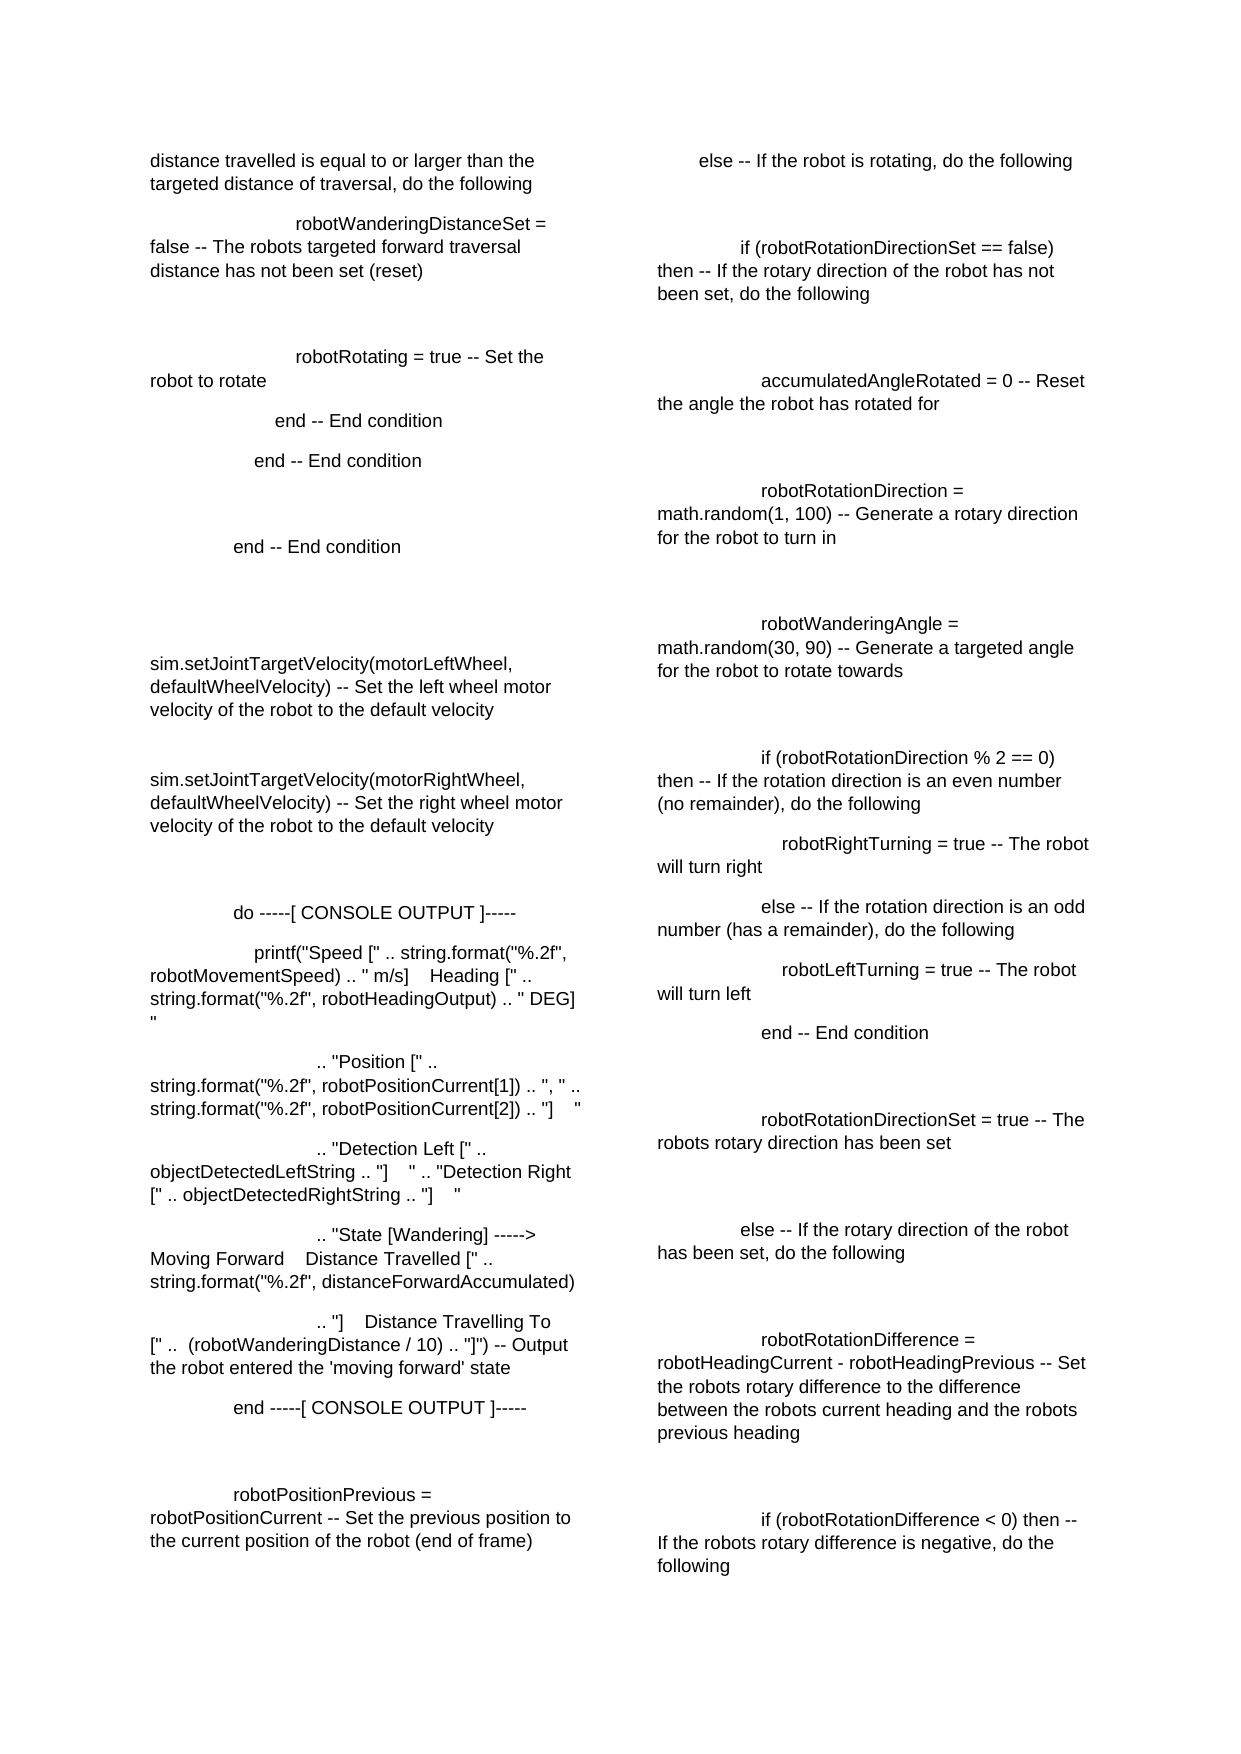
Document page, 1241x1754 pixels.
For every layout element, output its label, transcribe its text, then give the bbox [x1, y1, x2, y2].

text if (robotRotationDirection % 2 == 0) then -- If the rotation direction is an even number (no remainder), do the following [657, 746, 1090, 814]
text robotLeftTurning = true -- The robot will turn left [657, 959, 1090, 1004]
text end -- End condition [150, 409, 583, 431]
text if (robotRotationDirectionSet == false) then -- If the rotary direction of the robot has not been set, do the following [657, 237, 1090, 305]
text else -- If the robot is rotating, do the following [657, 150, 1090, 172]
text .. "] Distance Travelling To [" .. (robotWanderingDistance / 10) .. "]") -- Output the robot entered the 'moving forward' state [150, 1310, 583, 1378]
text robotRotating = true -- Set the robot to rotate [150, 346, 583, 391]
text end -- End condition [657, 1022, 1090, 1044]
text if (robotRotationDifference < 0) then -- If the robots rotary difference is negative, do the following [657, 1509, 1090, 1577]
text else -- If the rotary direction of the robot has been set, do the following [657, 1219, 1090, 1264]
text end -----[ CONSOLE OUTPUT ]----- [150, 1397, 583, 1418]
text robotPositionPrevious = robotPositionCurrent -- Set the previous position to the current position of the robot (end of frame) [150, 1483, 583, 1552]
text robotWanderingDistanceSet = false -- The robots targeted forward traversal distance has not been set (reset) [150, 213, 583, 281]
text end -- End condition [150, 449, 583, 471]
text end -- End condition [150, 536, 583, 558]
text .. "State [Wandering] -----> Moving Forward Distance Travelled [" .. string.format("%.2f", distanceForwardAccumulated) [150, 1224, 583, 1292]
text printf("Speed [" .. string.format("%.2f", robotMovementSpeed) .. " m/s] Heading [" .. string.format("%.2f", robotHeadingOutput) .. " DEG] " [150, 942, 583, 1033]
text .. "Position [" .. string.format("%.2f", robotPositionCurrent[1]) .. ", " .. string.format("%.2f", robotPositionCurrent[2]) .. "] " [150, 1051, 583, 1119]
text robotRightTurning = true -- The robot will turn right [657, 833, 1090, 878]
text accumulatedAngleRotated = 0 -- Reset the angle the robot has rotated for [657, 370, 1090, 415]
text do -----[ CONSOLE OUTPUT ]----- [150, 902, 583, 923]
text robotRotationDirectionSet = true -- The robots rotary direction has been set [657, 1109, 1090, 1154]
text robotWanderingAngle = math.random(30, 90) -- Generate a targeted angle for the robot to rotate towards [657, 613, 1090, 681]
text sim.setJointTargetVelocity(motorLeftWheel, defaultWheelVelocity) -- Set the left wheel motor velocity of the robot to the default velocity [150, 623, 583, 721]
text robotRotationDirection = math.random(1, 100) -- Generate a rotary direction for the robot to turn in [657, 480, 1090, 548]
text .. "Detection Left [" .. objectDetectedLeftString .. "] " .. "Detection Right [" .. objectDetectedRightString .. "] " [150, 1138, 583, 1206]
text sim.setJointTargetVelocity(motorRightWheel, defaultWheelVelocity) -- Set the right wheel motor velocity of the robot to the default velocity [150, 739, 583, 837]
text else -- If the rotation direction is an odd number (has a remainder), do the following [657, 896, 1090, 941]
text robotRotationDifference = robotHeadingCurrent - robotHeadingPrevious -- Set the robots rotary difference to the difference between the robots current heading and the robots previous heading [657, 1329, 1090, 1443]
